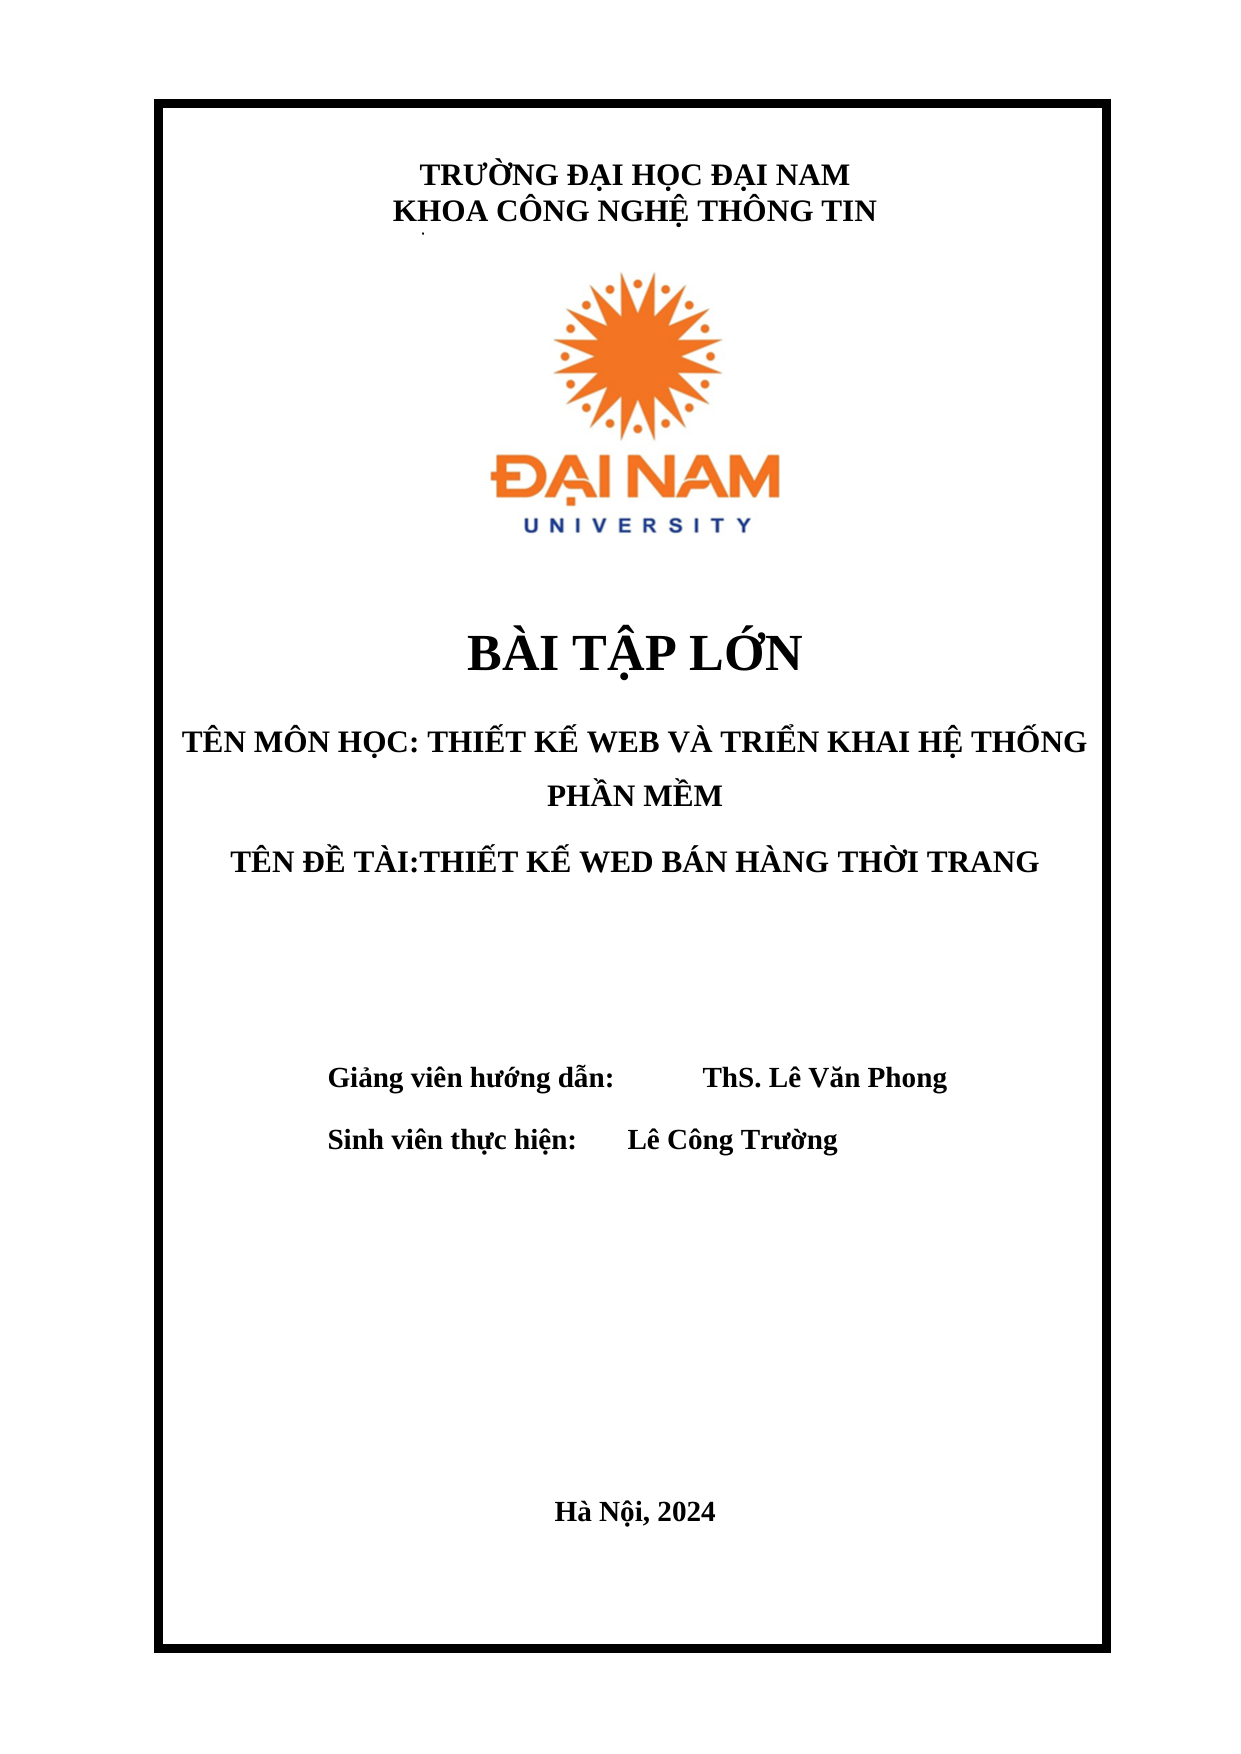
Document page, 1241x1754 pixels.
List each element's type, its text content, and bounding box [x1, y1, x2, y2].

text Giảng viên hướng dẫn: ThS. Lê Văn Phong [252, 1060, 1092, 1093]
text BÀI TẬP LỚN [177, 621, 1092, 681]
text TÊN MÔN HỌC: THIẾT KẾ WEB VÀ TRIỂN KHAI HỆ THỐNG PHẦN MỀM [177, 723, 1092, 813]
text TRƯỜNG ĐẠI HỌC ĐẠI NAM [177, 156, 1092, 192]
text TÊN ĐỀ TÀI:THIẾT KẾ WED BÁN HÀNG THỜI TRANG [177, 844, 1092, 880]
text Hà Nội, 2024 [177, 1494, 1092, 1528]
picture [451, 228, 819, 595]
text KHOA CÔNG NGHỆ THÔNG TIN [177, 192, 1092, 228]
text Sinh viên thực hiện: Lê Công Trường [252, 1122, 1092, 1156]
